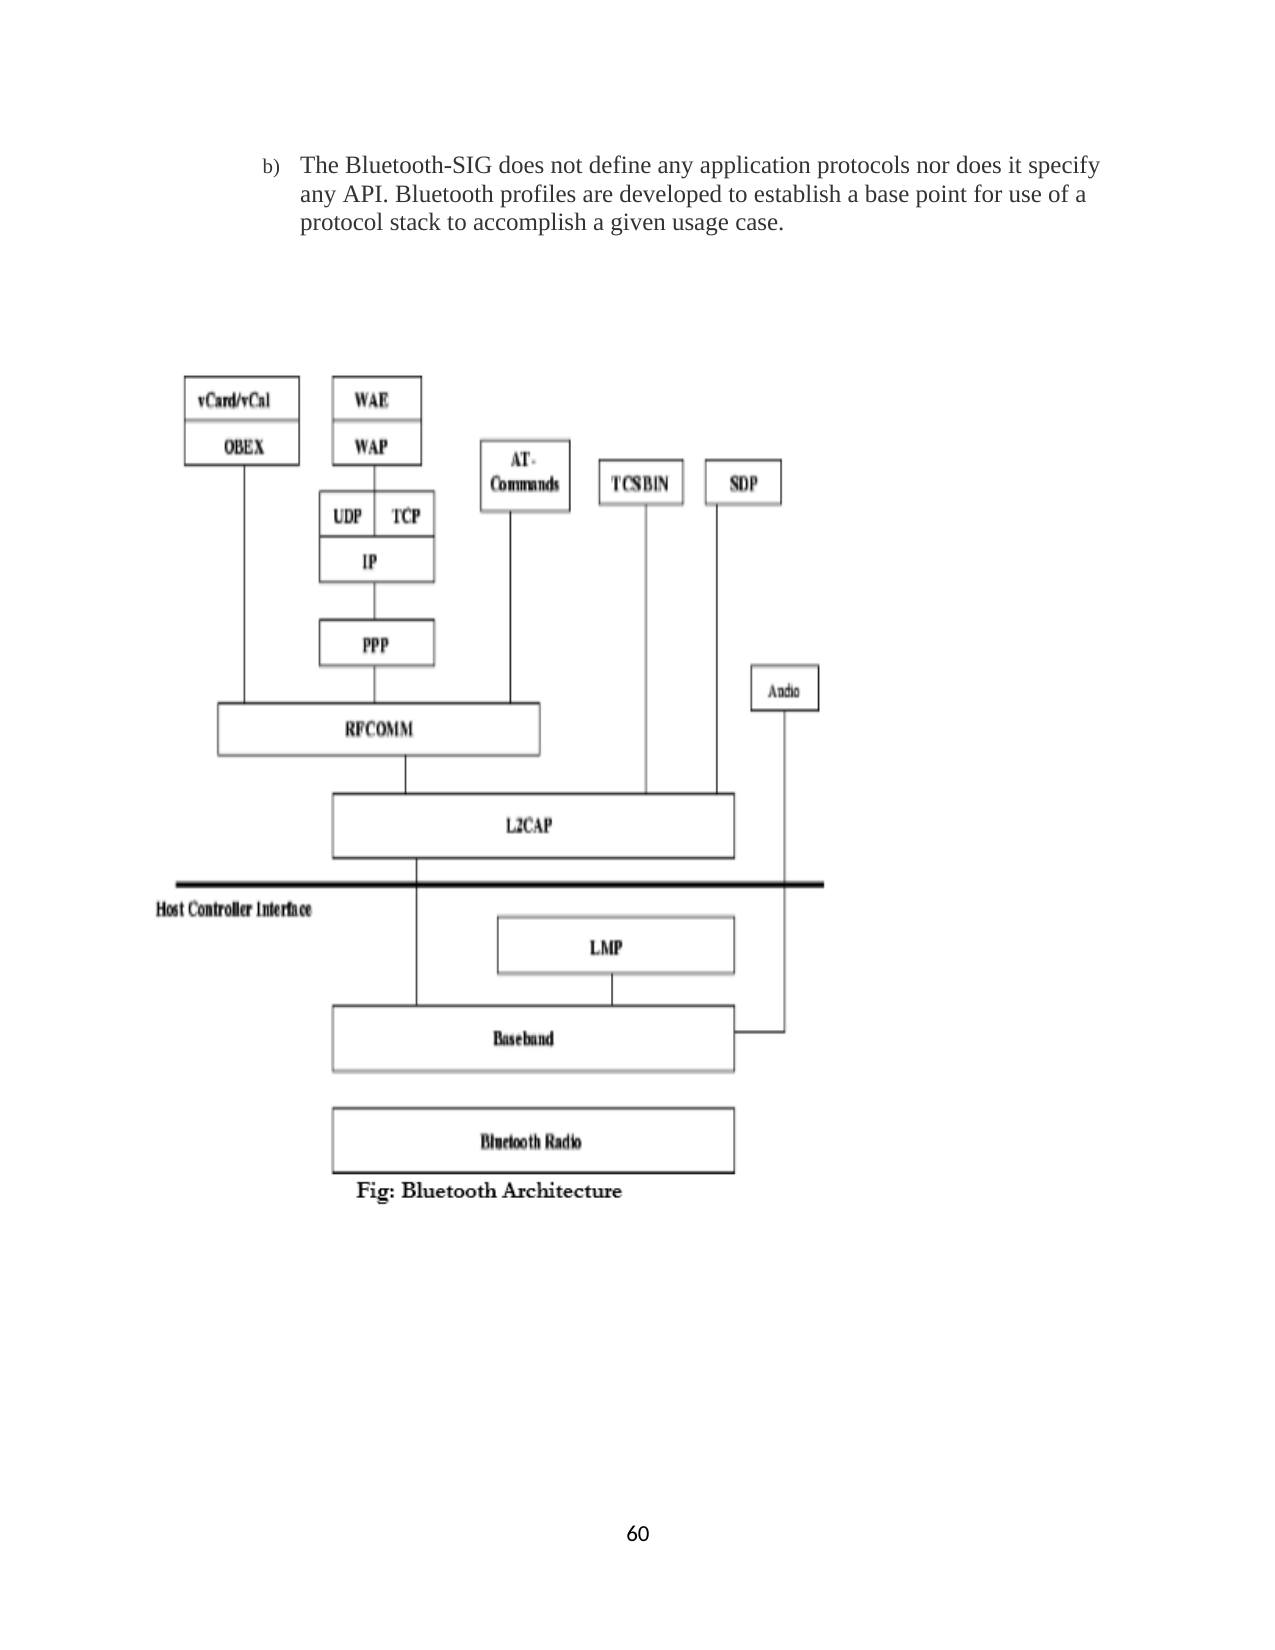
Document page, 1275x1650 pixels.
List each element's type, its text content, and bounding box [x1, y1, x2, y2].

picture [150, 354, 839, 1212]
list The Bluetooth-SIG does not define any application protocols nor does it specify any API. Bluetooth profiles are developed to establish a base point for use of a protocol stack to accomplish a given usage case. [262, 150, 1125, 236]
